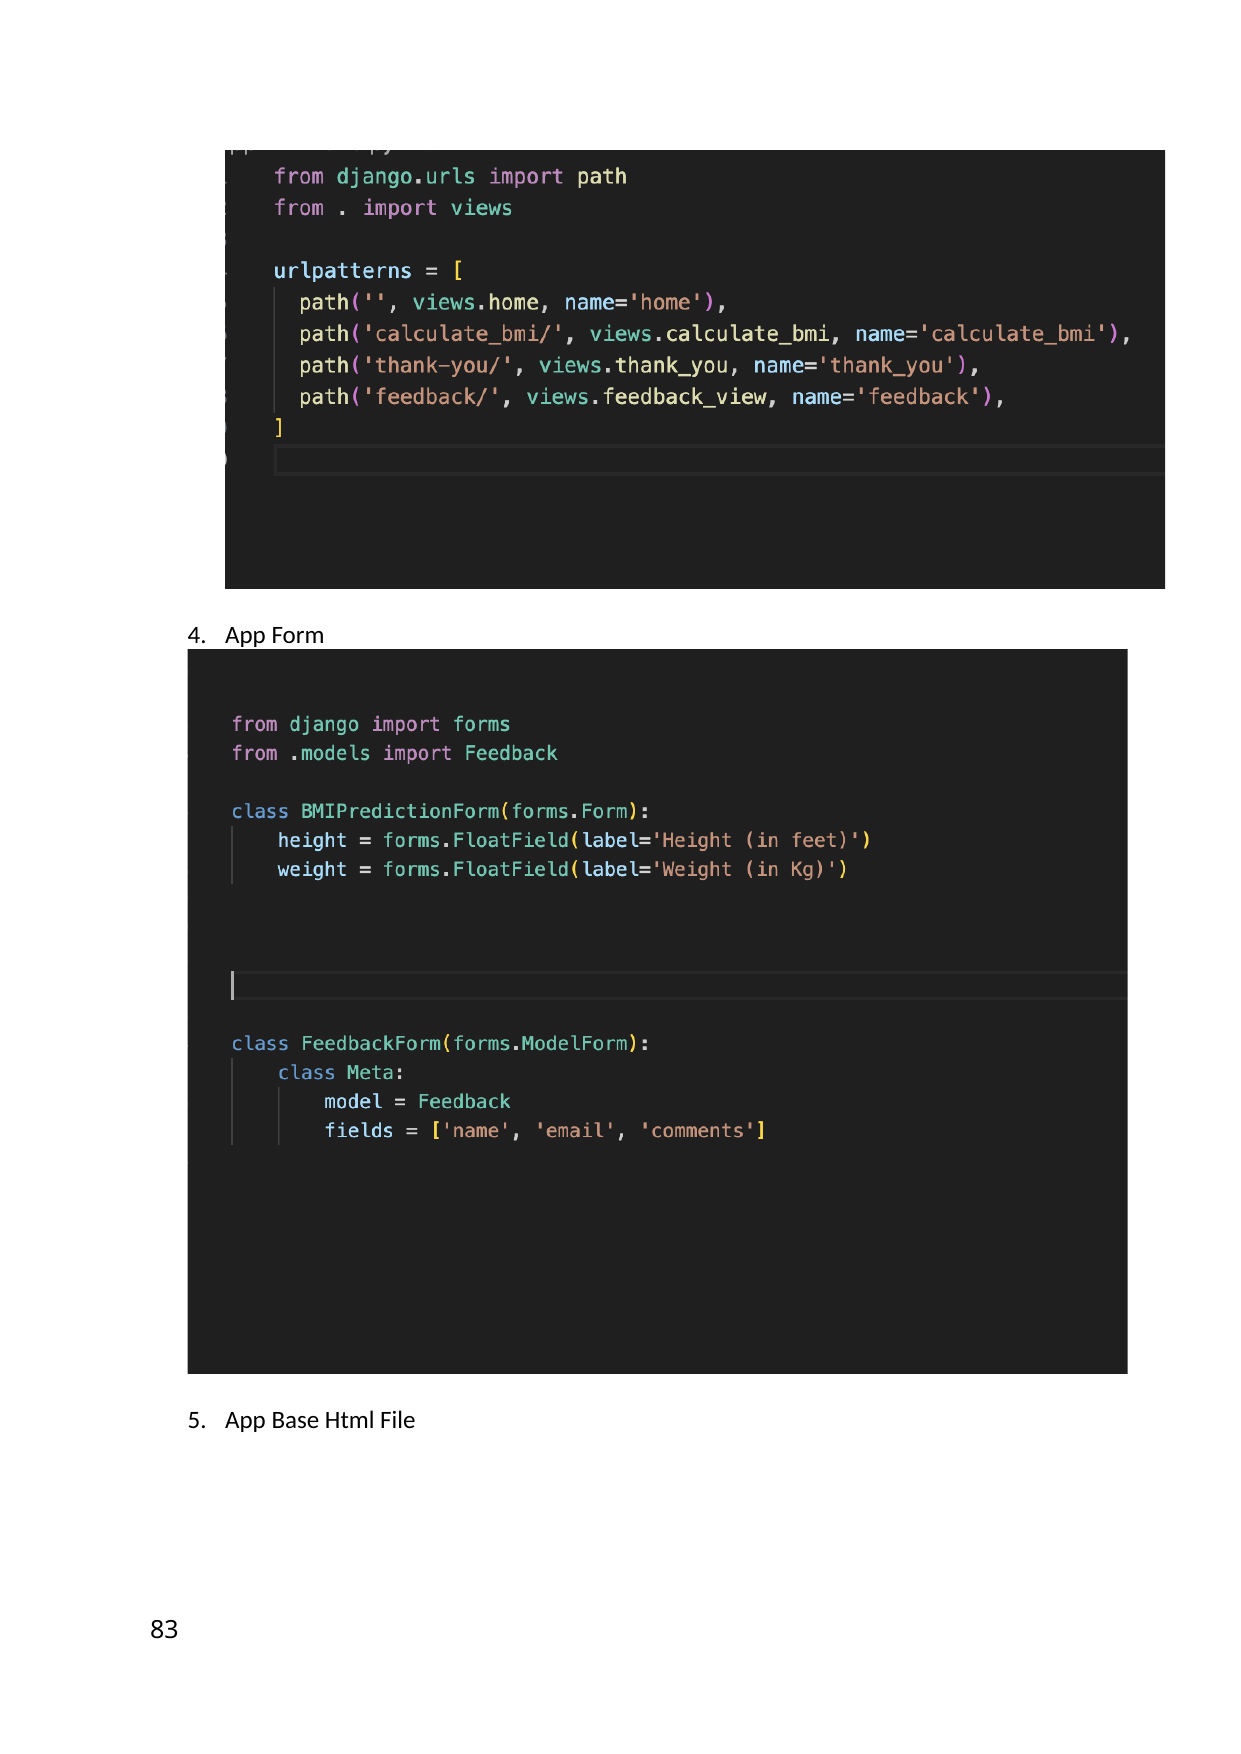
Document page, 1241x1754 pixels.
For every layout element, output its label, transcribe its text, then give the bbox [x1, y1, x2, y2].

list App Base Html File [187, 1404, 1090, 1435]
list App Form [187, 619, 1090, 649]
picture [225, 150, 1166, 589]
picture [187, 649, 1128, 1374]
